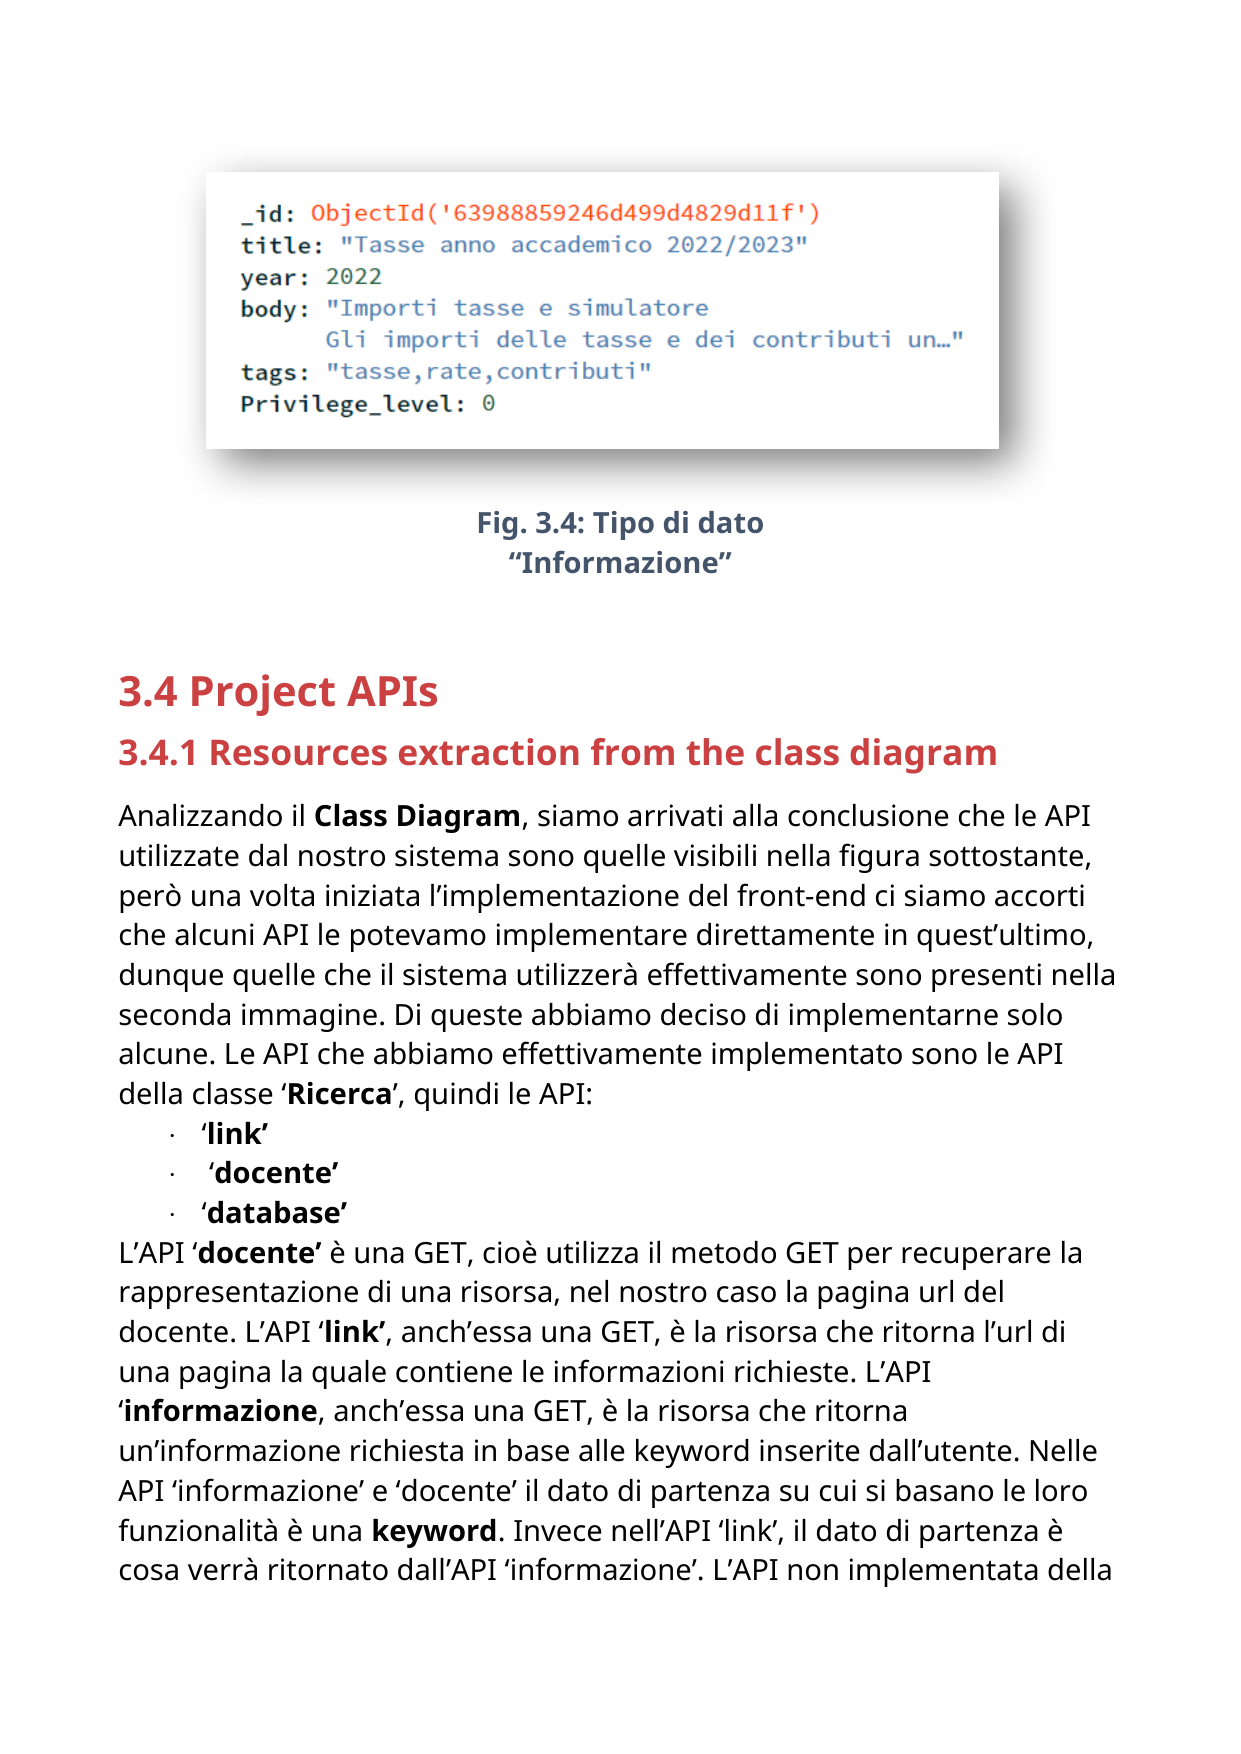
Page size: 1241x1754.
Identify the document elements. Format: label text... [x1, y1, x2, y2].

text Analizzando il Class Diagram, siamo arrivati alla conclusione che le API utilizzate dal nostro sistema sono quelle visibili nella figura sottostante, però una volta iniziata l’implementazione del front-end ci siamo accorti che alcuni API le potevamo implementare direttamente in quest’ultimo, dunque quelle che il sistema utilizzerà effettivamente sono presenti nella seconda immagine. Di queste abbiamo deciso di implementarne solo alcune. Le API che abbiamo effettivamente implementato sono le API della classe ‘Ricerca’, quindi le API: [118, 795, 1122, 1113]
list ‘database’ [164, 1192, 1122, 1232]
text 3.4.1 Resources extraction from the class diagram [118, 727, 1122, 775]
list ‘docente’ [164, 1153, 1122, 1192]
list ‘link’ [164, 1113, 1122, 1153]
picture [206, 172, 999, 449]
text 3.4 Project APIs [118, 662, 1122, 718]
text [118, 1232, 1122, 1589]
